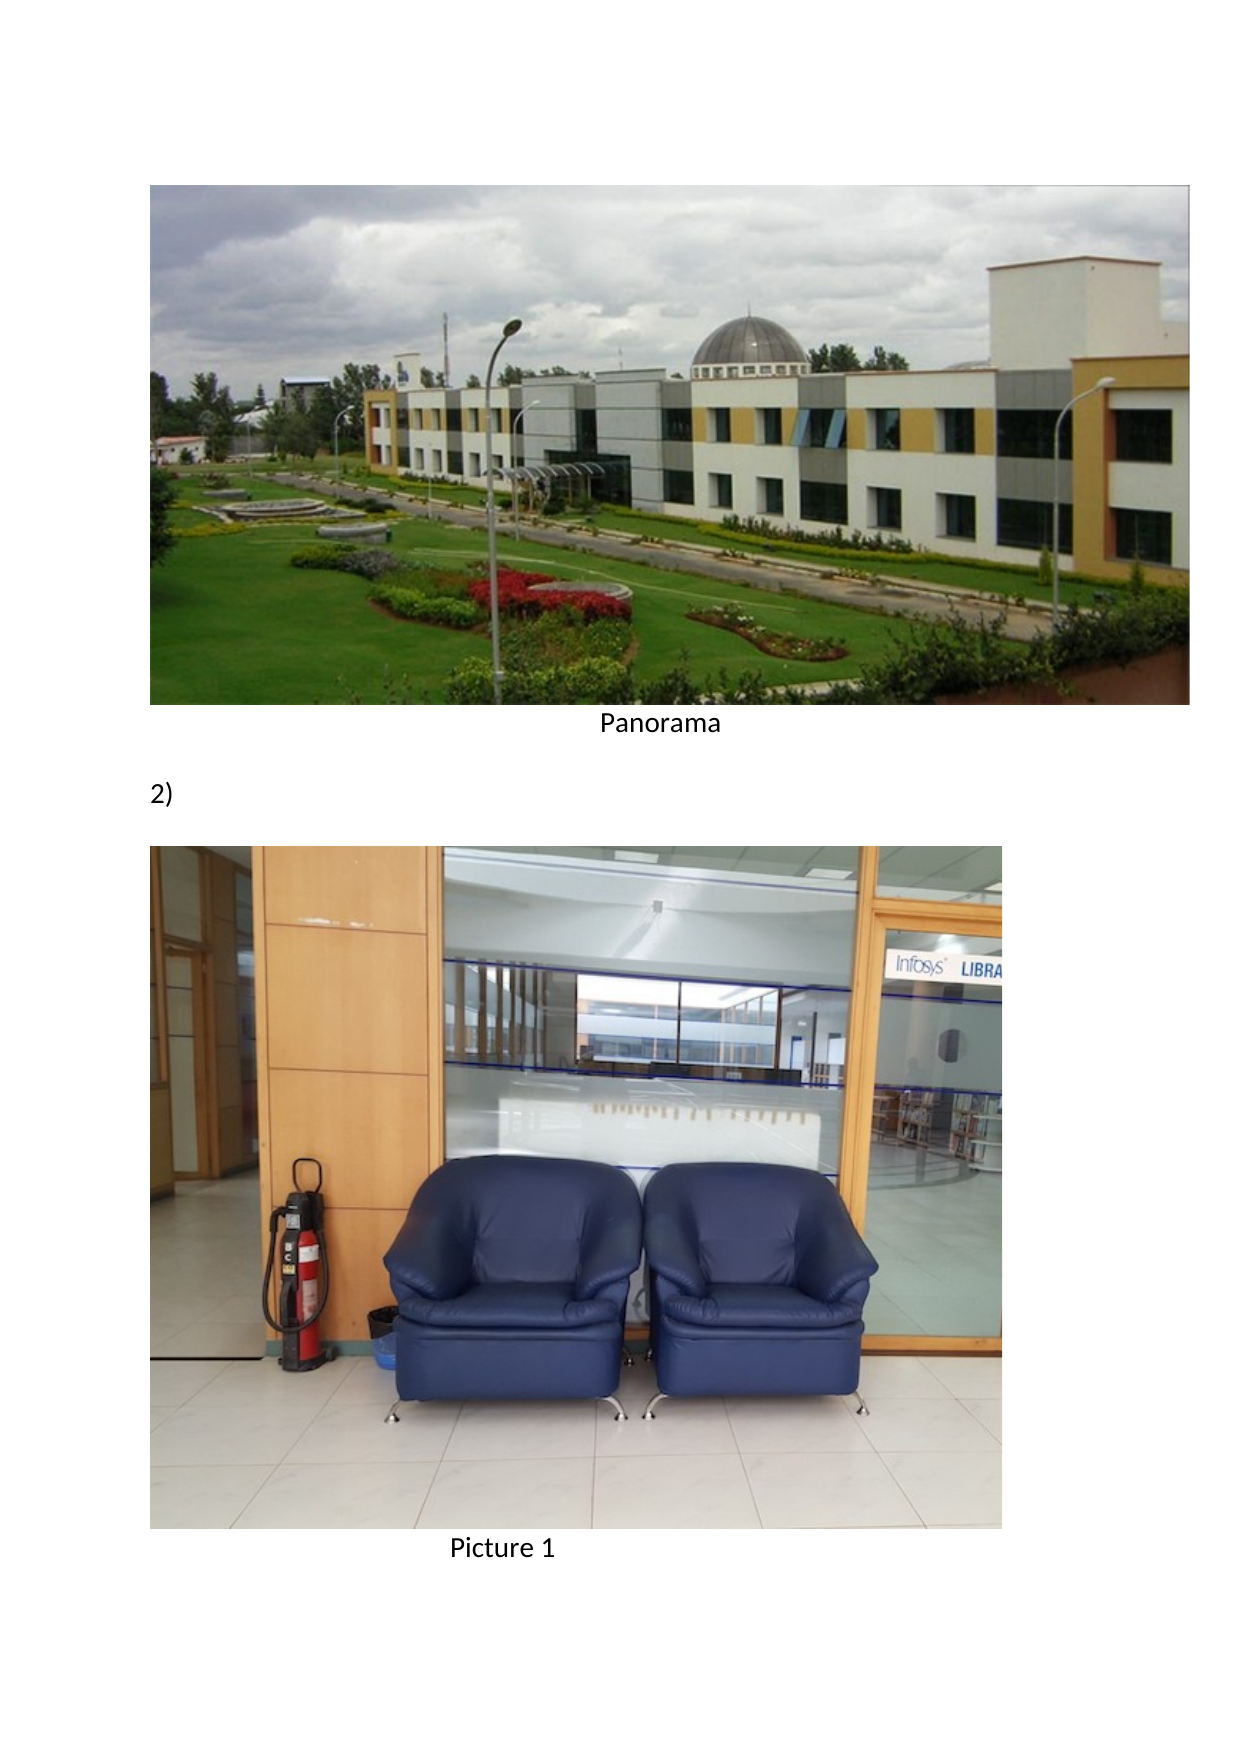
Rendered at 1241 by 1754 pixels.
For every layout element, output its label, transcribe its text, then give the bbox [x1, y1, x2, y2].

text 2) [150, 776, 1090, 811]
picture [150, 185, 1190, 705]
text Picture 1 [450, 1529, 1090, 1564]
picture [150, 846, 1003, 1529]
text Panorama [150, 705, 1090, 740]
